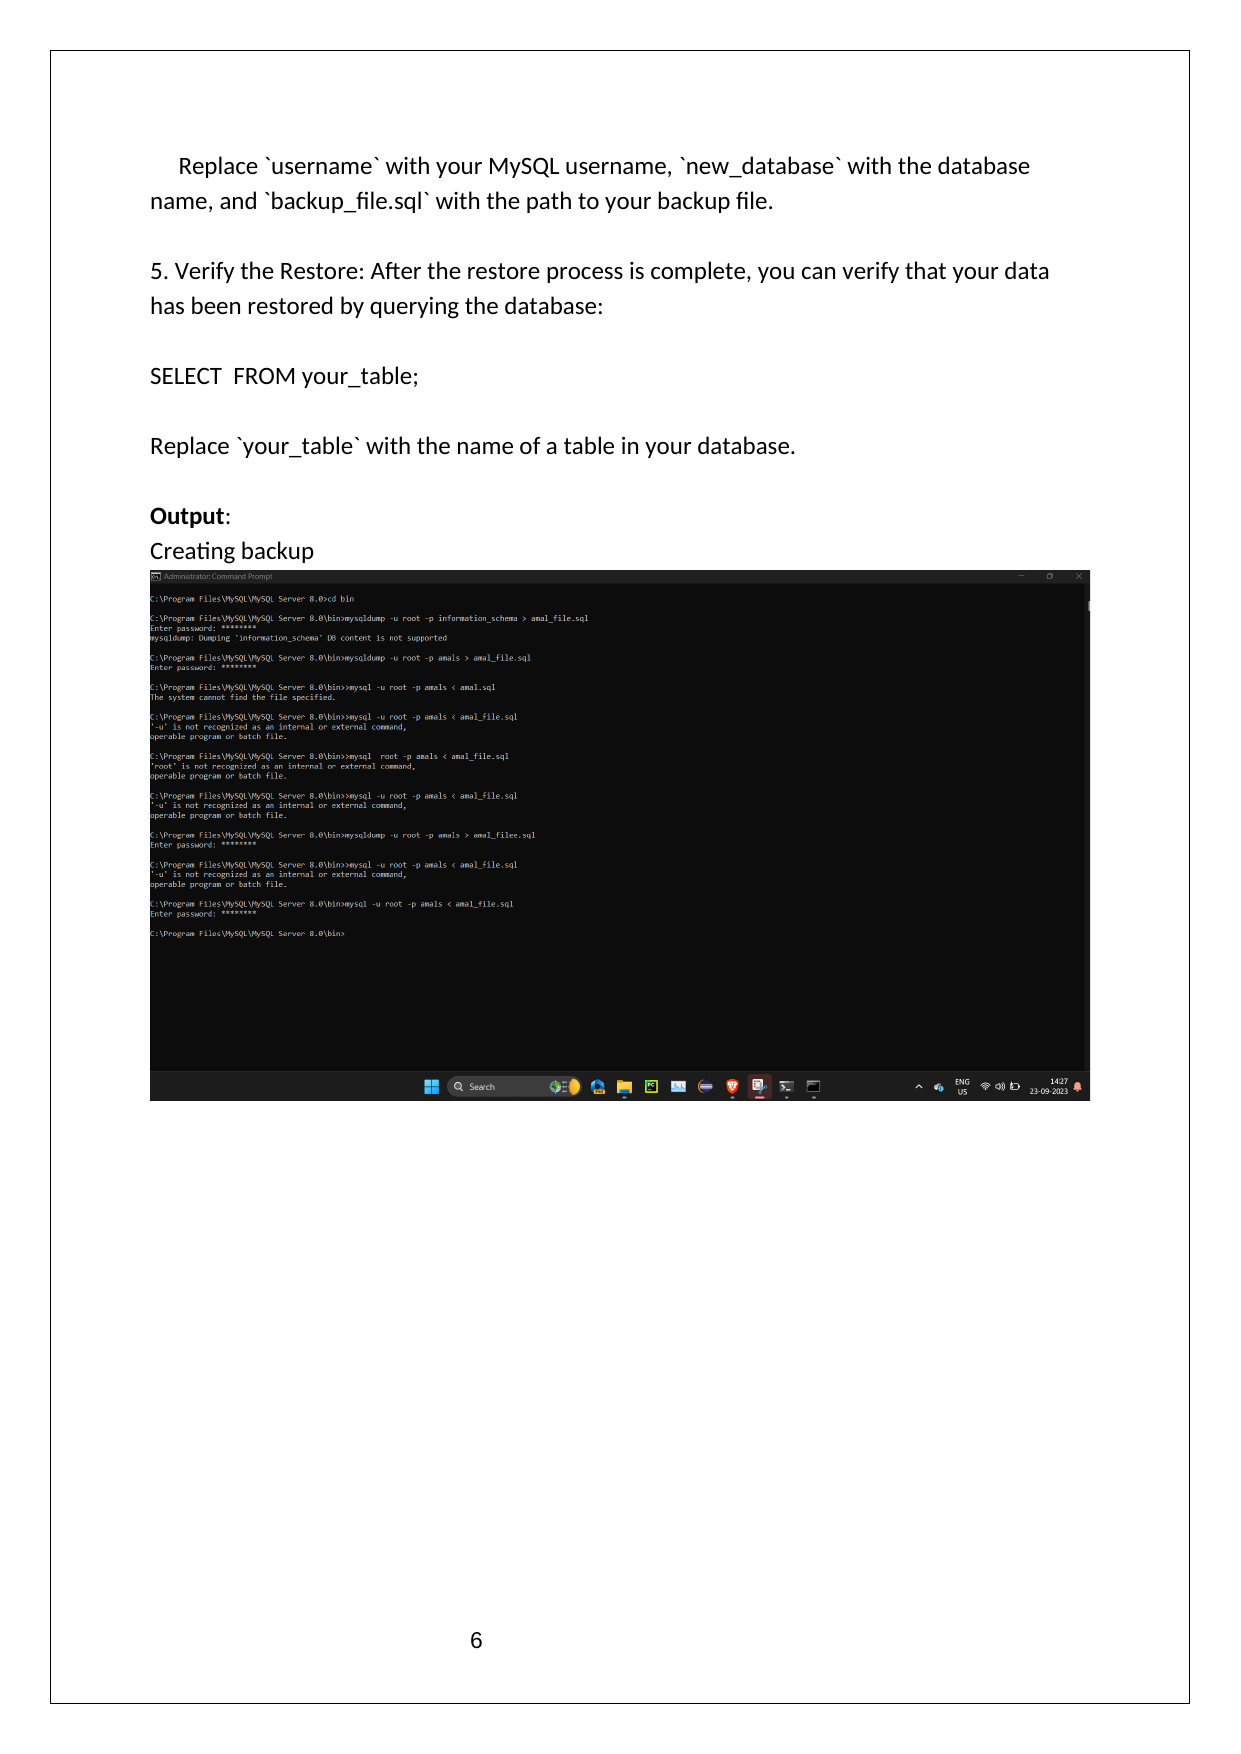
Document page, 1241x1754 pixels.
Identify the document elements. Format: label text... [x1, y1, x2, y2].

picture [150, 570, 1091, 1101]
text Output: [150, 500, 1090, 531]
text Replace `your_table` with the name of a table in your database. [150, 430, 1090, 461]
text Creating backup [150, 535, 1090, 566]
text Replace `username` with your MySQL username, `new_database` with the database name, and `backup_file.sql` with the path to your backup file. [150, 150, 1090, 216]
text 5. Verify the Restore: After the restore process is complete, you can verify that your data has been restored by querying the database: [150, 255, 1090, 321]
text SELECT FROM your_table; [150, 360, 1090, 391]
